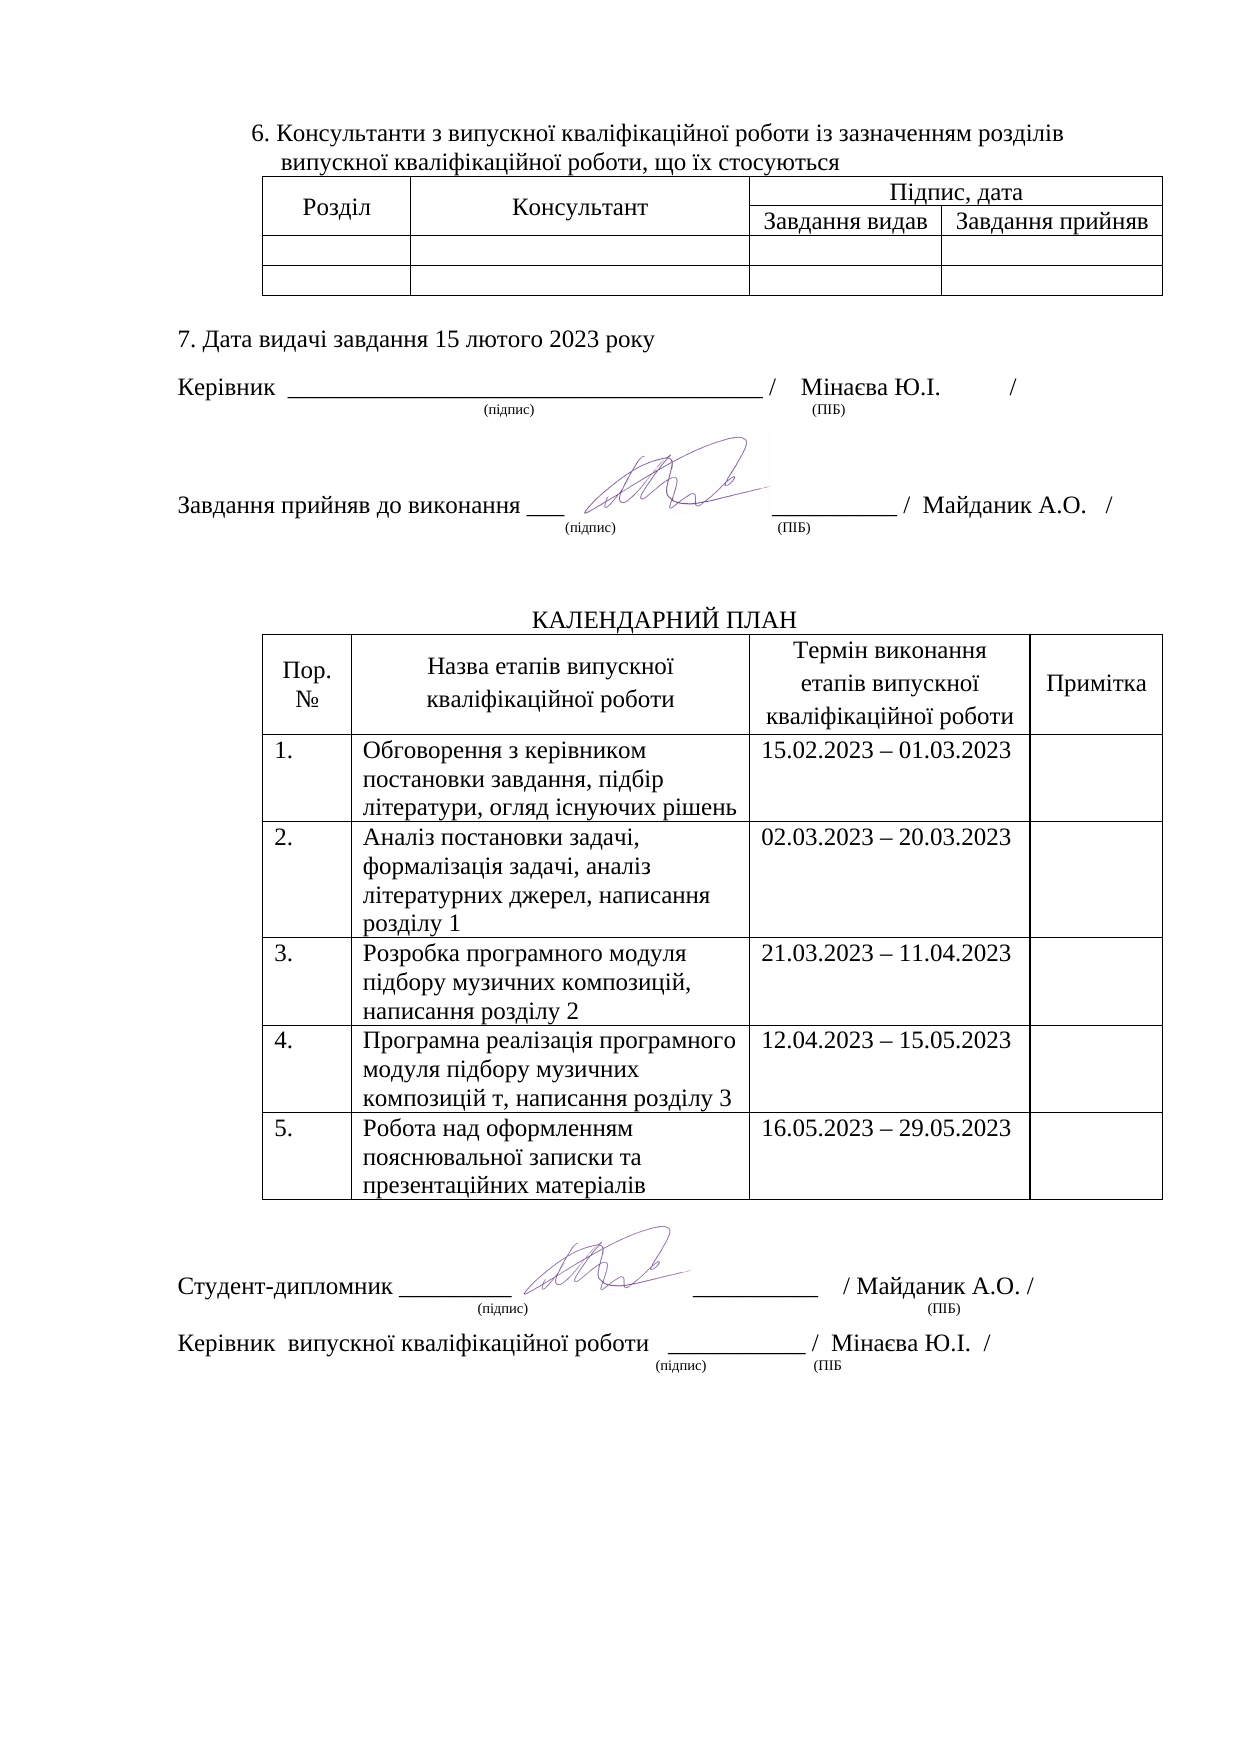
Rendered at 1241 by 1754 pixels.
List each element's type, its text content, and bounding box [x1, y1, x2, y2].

table_cell Обговорення з керівником постановки завдання, підбір літератури, огляд існуючих рішень [352, 735, 749, 821]
table_cell [942, 266, 1162, 295]
table_cell [411, 236, 749, 265]
text 6. Консультанти з випускної кваліфікаційної роботи із зазначенням розділів випускної кваліфікаційної роботи, що їх стосуються [251, 118, 1152, 176]
table_cell [263, 266, 410, 295]
table_cell Робота над оформленням пояснювальної записки та презентаційних матеріалів [352, 1113, 749, 1199]
table_cell Програмна реалізація програмного модуля підбору музичних композицій т, написання розділу 3 [352, 1026, 749, 1112]
table_header Консультант [411, 177, 749, 235]
picture [511, 1219, 693, 1295]
table_cell 21.03.2023 – 11.04.2023 [750, 938, 1029, 1024]
table_cell [1031, 1113, 1162, 1199]
table_cell 12.04.2023 – 15.05.2023 [750, 1026, 1029, 1112]
table_header Примітка [1031, 635, 1162, 734]
table_cell [263, 236, 410, 265]
text КАЛЕНДАРНИЙ ПЛАН [177, 605, 1152, 634]
table_header Назва етапів випускної кваліфікаційної роботи [352, 635, 749, 734]
text Керівник ______________________________________ / Мінаєва Ю.І. / [177, 372, 1152, 401]
text 7. Дата видачі завдання 15 лютого 2023 року [177, 324, 1152, 353]
table_header Пор. № [263, 635, 351, 734]
table_header Розділ [263, 177, 410, 235]
table_header Підпис, дата [750, 177, 1162, 205]
table_header Термін виконання етапів випускної кваліфікаційної роботи [750, 635, 1029, 734]
table_cell [1031, 1026, 1162, 1112]
text (підпис) (ПІБ) [177, 519, 1152, 547]
text Студент-дипломник ___________________ / Майданик А.О. / [177, 1219, 1152, 1300]
table_cell 2. [263, 822, 351, 937]
table_cell Завдання прийняв [942, 206, 1162, 235]
picture [570, 430, 772, 514]
table_cell 16.05.2023 – 29.05.2023 [750, 1113, 1029, 1199]
table_cell 15.02.2023 – 01.03.2023 [750, 735, 1029, 821]
text Завдання прийняв до виконання ___ __________ / Майданик А.О. / [177, 430, 1152, 519]
table_cell Аналіз постановки задачі, формалізація задачі, аналіз літературних джерел, написання розділу 1 [352, 822, 749, 937]
text (підпис) (ПІБ) [402, 1300, 1152, 1328]
table_cell 1. [263, 735, 351, 821]
table_cell 5. [263, 1113, 351, 1199]
table_cell Завдання видав [750, 206, 941, 235]
table_cell [1031, 938, 1162, 1024]
table_cell 4. [263, 1026, 351, 1112]
text (підпис) (ПІБ) [177, 401, 1152, 430]
text (підпис) (ПІБ [177, 1357, 1152, 1386]
table_cell [1031, 735, 1162, 821]
text Керівник випускної кваліфікаційної роботи ___________ / Мінаєва Ю.І. / [177, 1328, 1152, 1357]
table_cell Розробка програмного модуля підбору музичних композицій, написання розділу 2 [352, 938, 749, 1024]
table_cell [942, 236, 1162, 265]
table_cell [1031, 822, 1162, 937]
table_cell 02.03.2023 – 20.03.2023 [750, 822, 1029, 937]
table_cell [750, 236, 941, 265]
table_cell [750, 266, 941, 295]
table_cell 3. [263, 938, 351, 1024]
table_cell [411, 266, 749, 295]
